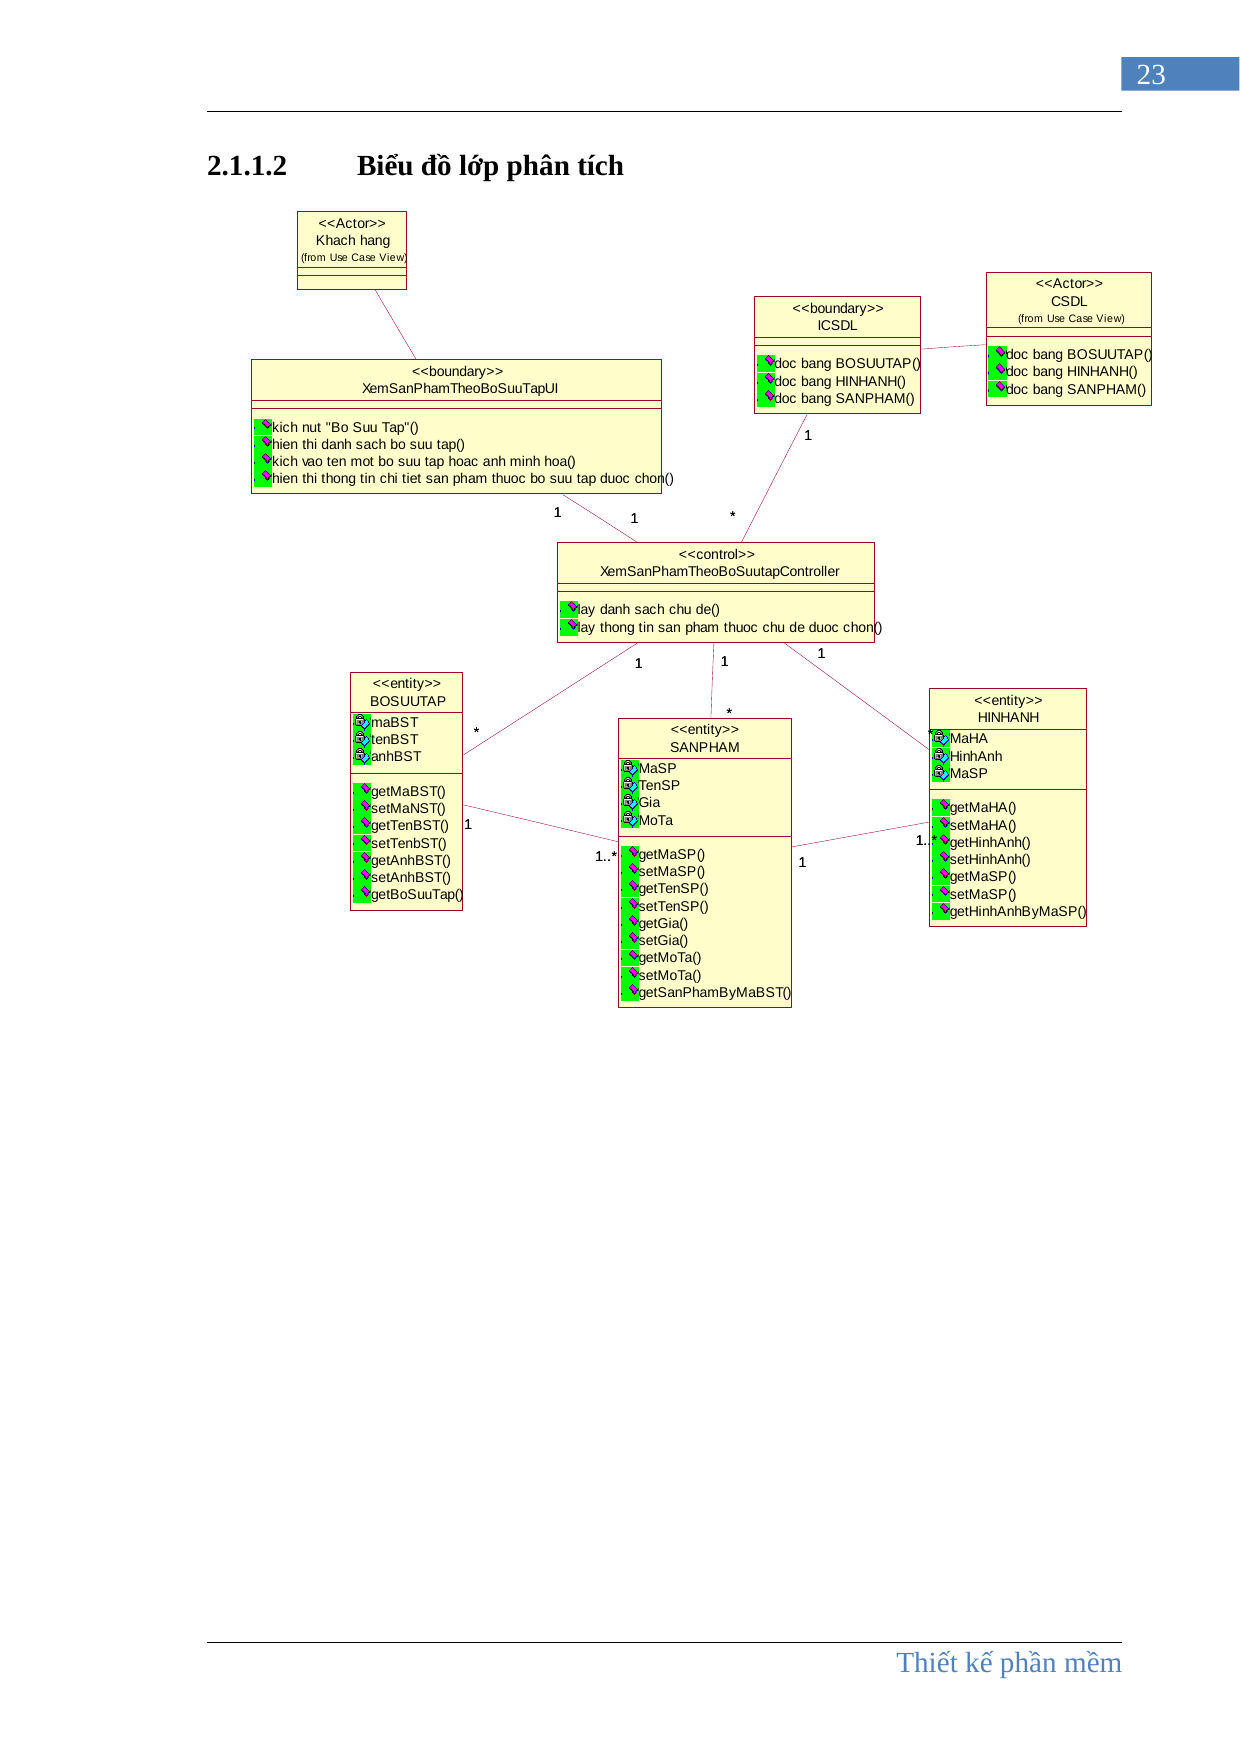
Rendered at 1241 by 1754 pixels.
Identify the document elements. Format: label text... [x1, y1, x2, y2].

subtitle Biểu đồ lớp phân tích [207, 148, 1122, 181]
